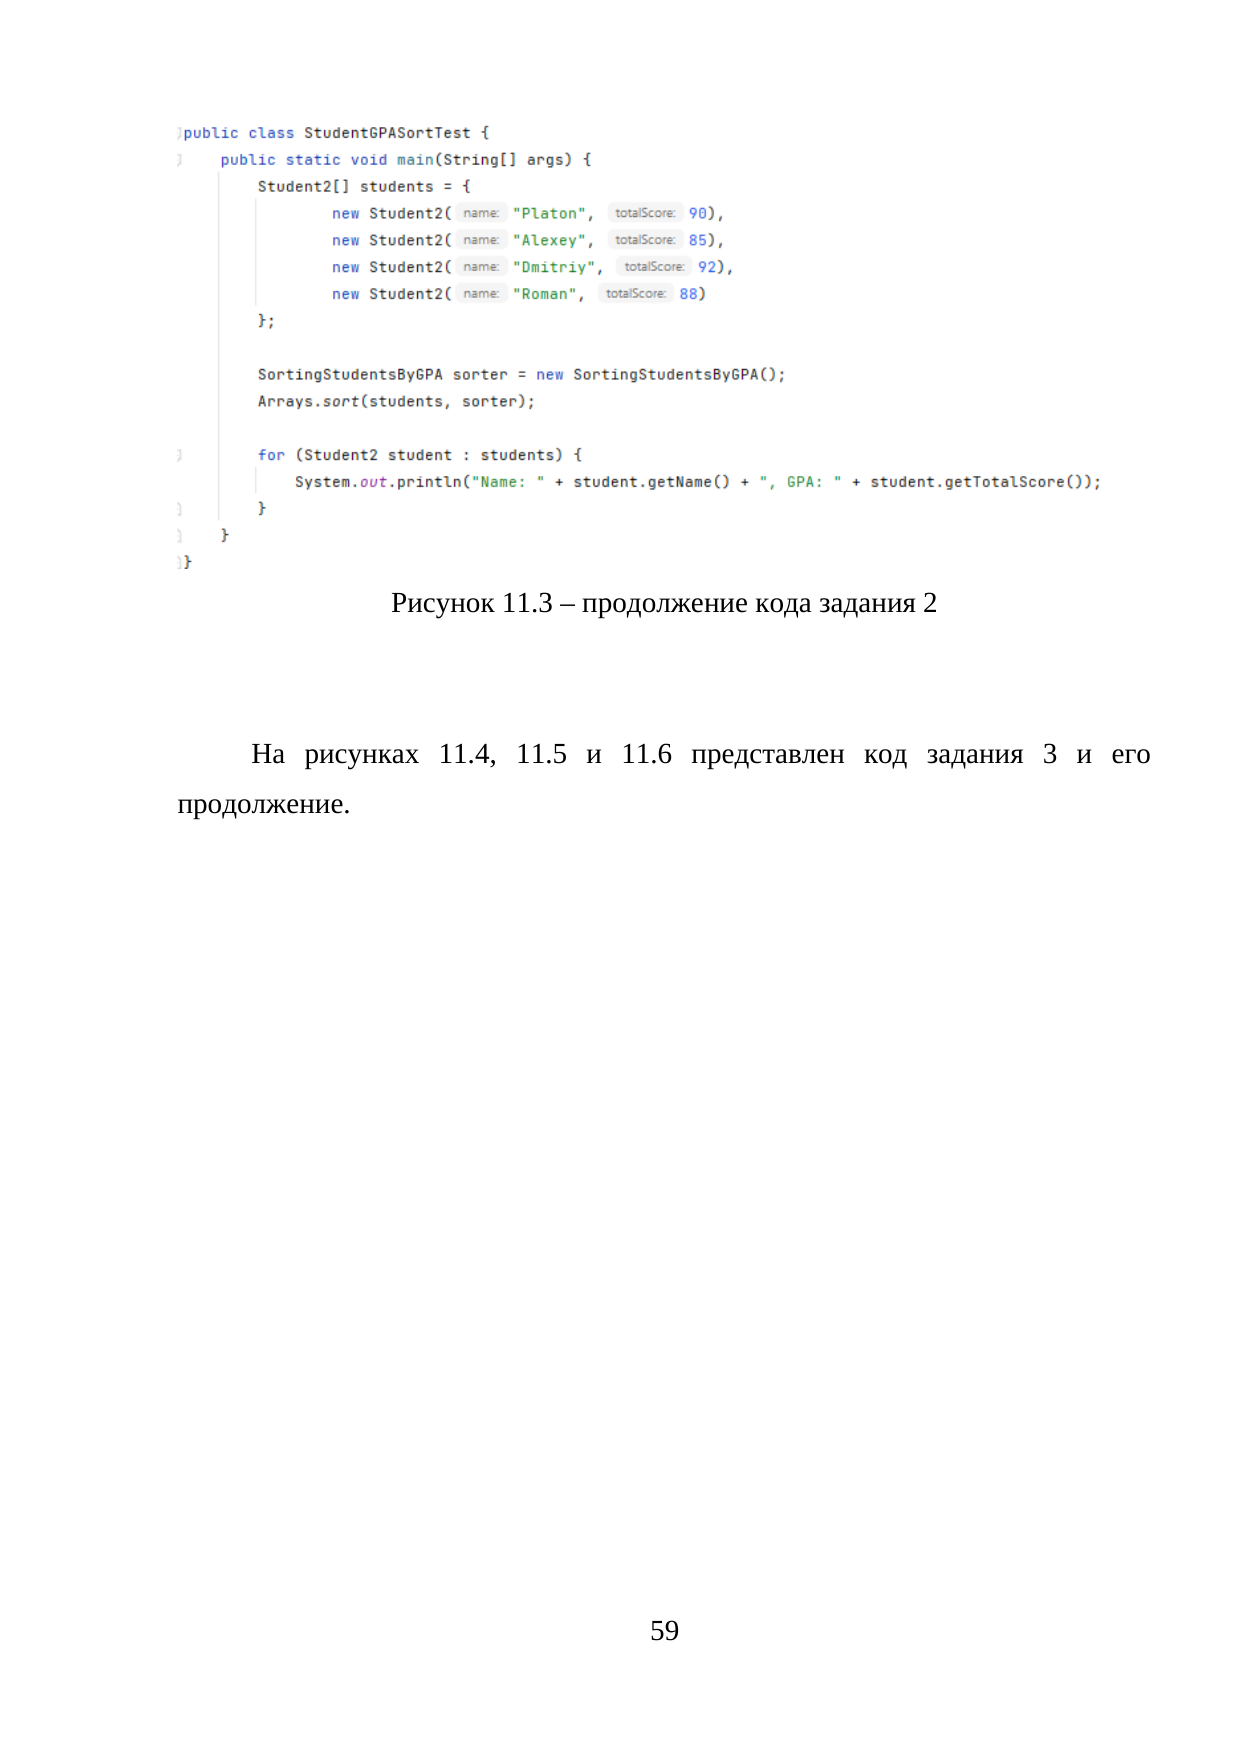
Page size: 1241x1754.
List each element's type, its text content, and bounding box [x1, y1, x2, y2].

picture [177, 118, 1153, 569]
text На рисунках 11.4, 11.5 и 11.6 представлен код задания 3 и его продолжение. [177, 736, 1152, 820]
text Рисунок 11.3 – продолжение кода задания 2 [177, 585, 1152, 618]
